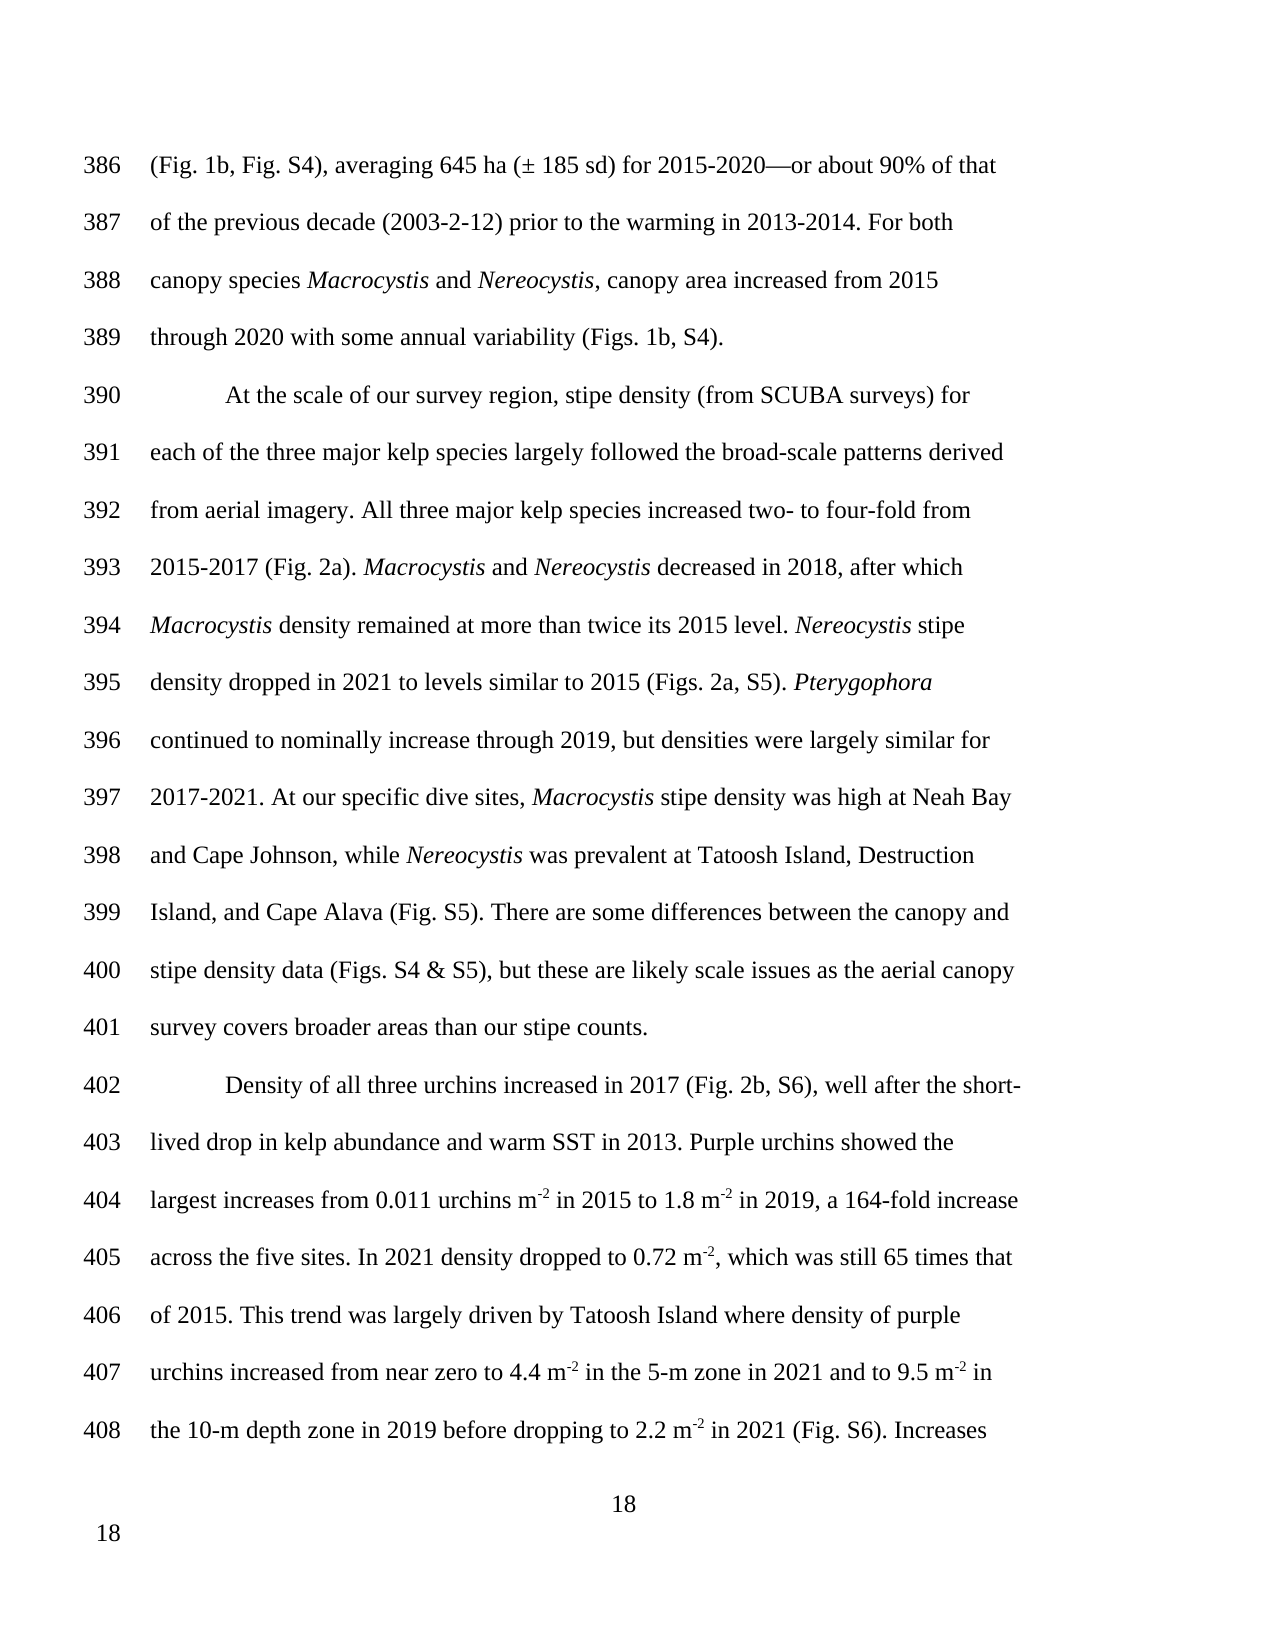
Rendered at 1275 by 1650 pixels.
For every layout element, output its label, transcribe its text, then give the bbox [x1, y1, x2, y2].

text At the scale of our survey region, stipe density (from SCUBA surveys) for each of the three major kelp species largely followed the broad-scale patterns derived from aerial imagery. All three major kelp species increased two- to four-fold from 2015-2017 (Fig. 2a). Macrocystis and Nereocystis decreased in 2018, after which Macrocystis density remained at more than twice its 2015 level. Nereocystis stipe density dropped in 2021 to levels similar to 2015 (Figs. 2a, S5). Pterygophora continued to nominally increase through 2019, but densities were largely similar for 2017-2021. At our specific dive sites, Macrocystis stipe density was high at Neah Bay and Cape Johnson, while Nereocystis was prevalent at Tatoosh Island, Destruction Island, and Cape Alava (Fig. S5). There are some differences between the canopy and stipe density data (Figs. S4 & S5), but these are likely scale issues as the aerial canopy survey covers broader areas than our stipe counts. [150, 380, 1022, 1041]
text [150, 150, 1022, 351]
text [150, 1070, 1022, 1444]
